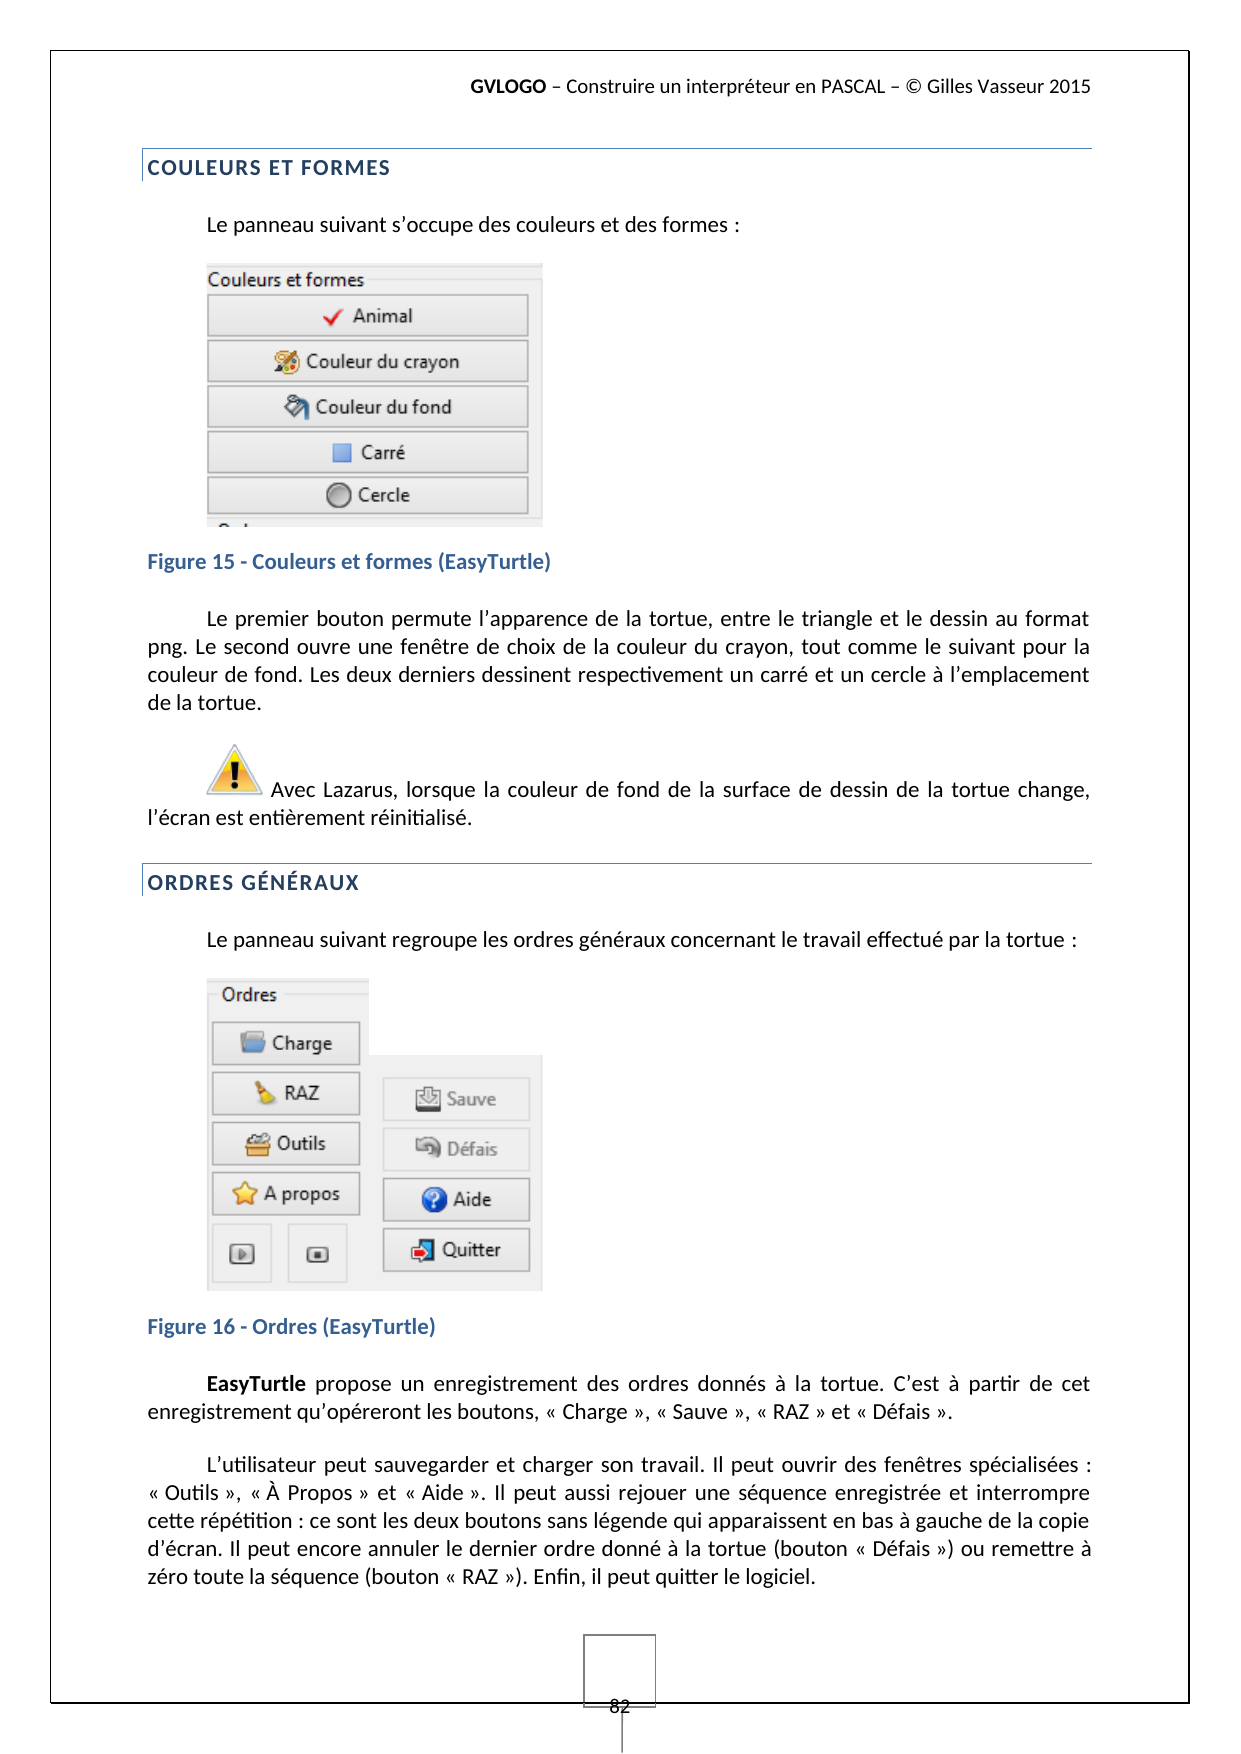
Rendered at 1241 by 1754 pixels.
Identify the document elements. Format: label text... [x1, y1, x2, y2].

subtitle Couleurs et formes [143, 149, 1092, 181]
picture [206, 741, 263, 798]
text Le panneau suivant regroupe les ordres généraux concernant le travail effectué par la tortue : [147, 925, 1092, 953]
text L’utilisateur peut sauvegarder et charger son travail. Il peut ouvrir des fenêtres spécialisées : « Outils », « À Propos » et « Aide ». Il peut aussi rejouer une séquence enregistrée et interrompre cette répétition : ce sont les deux boutons sans légende qui apparaissent en bas à gauche de la copie d’écran. Il peut encore annuler le dernier ordre donné à la tortue (bouton « Défais ») ou remettre à zéro toute la séquence (bouton « RAZ »). Enfin, il peut quitter le logiciel. [147, 1450, 1092, 1590]
text EasyTurtle propose un enregistrement des ordres donnés à la tortue. C’est à partir de cet enregistrement qu’opéreront les boutons, « Charge », « Sauve », « RAZ » et « Défais ». [147, 1369, 1092, 1425]
subtitle Ordres généraux [143, 864, 1092, 896]
text Le panneau suivant s’occupe des couleurs et des formes : [147, 211, 1092, 238]
picture [206, 978, 543, 1291]
text Le premier bouton permute l’apparence de la tortue, entre le triangle et le dessin au format png. Le second ouvre une fenêtre de choix de la couleur du crayon, tout comme le suivant pour la couleur de fond. Les deux derniers dessinent respectivement un carré et un cercle à l’emplacement de la tortue. [147, 604, 1092, 716]
picture [206, 263, 543, 527]
text Avec Lazarus, lorsque la couleur de fond de la surface de dessin de la tortue change, l’écran est entièrement réinitialisé. [147, 741, 1092, 831]
